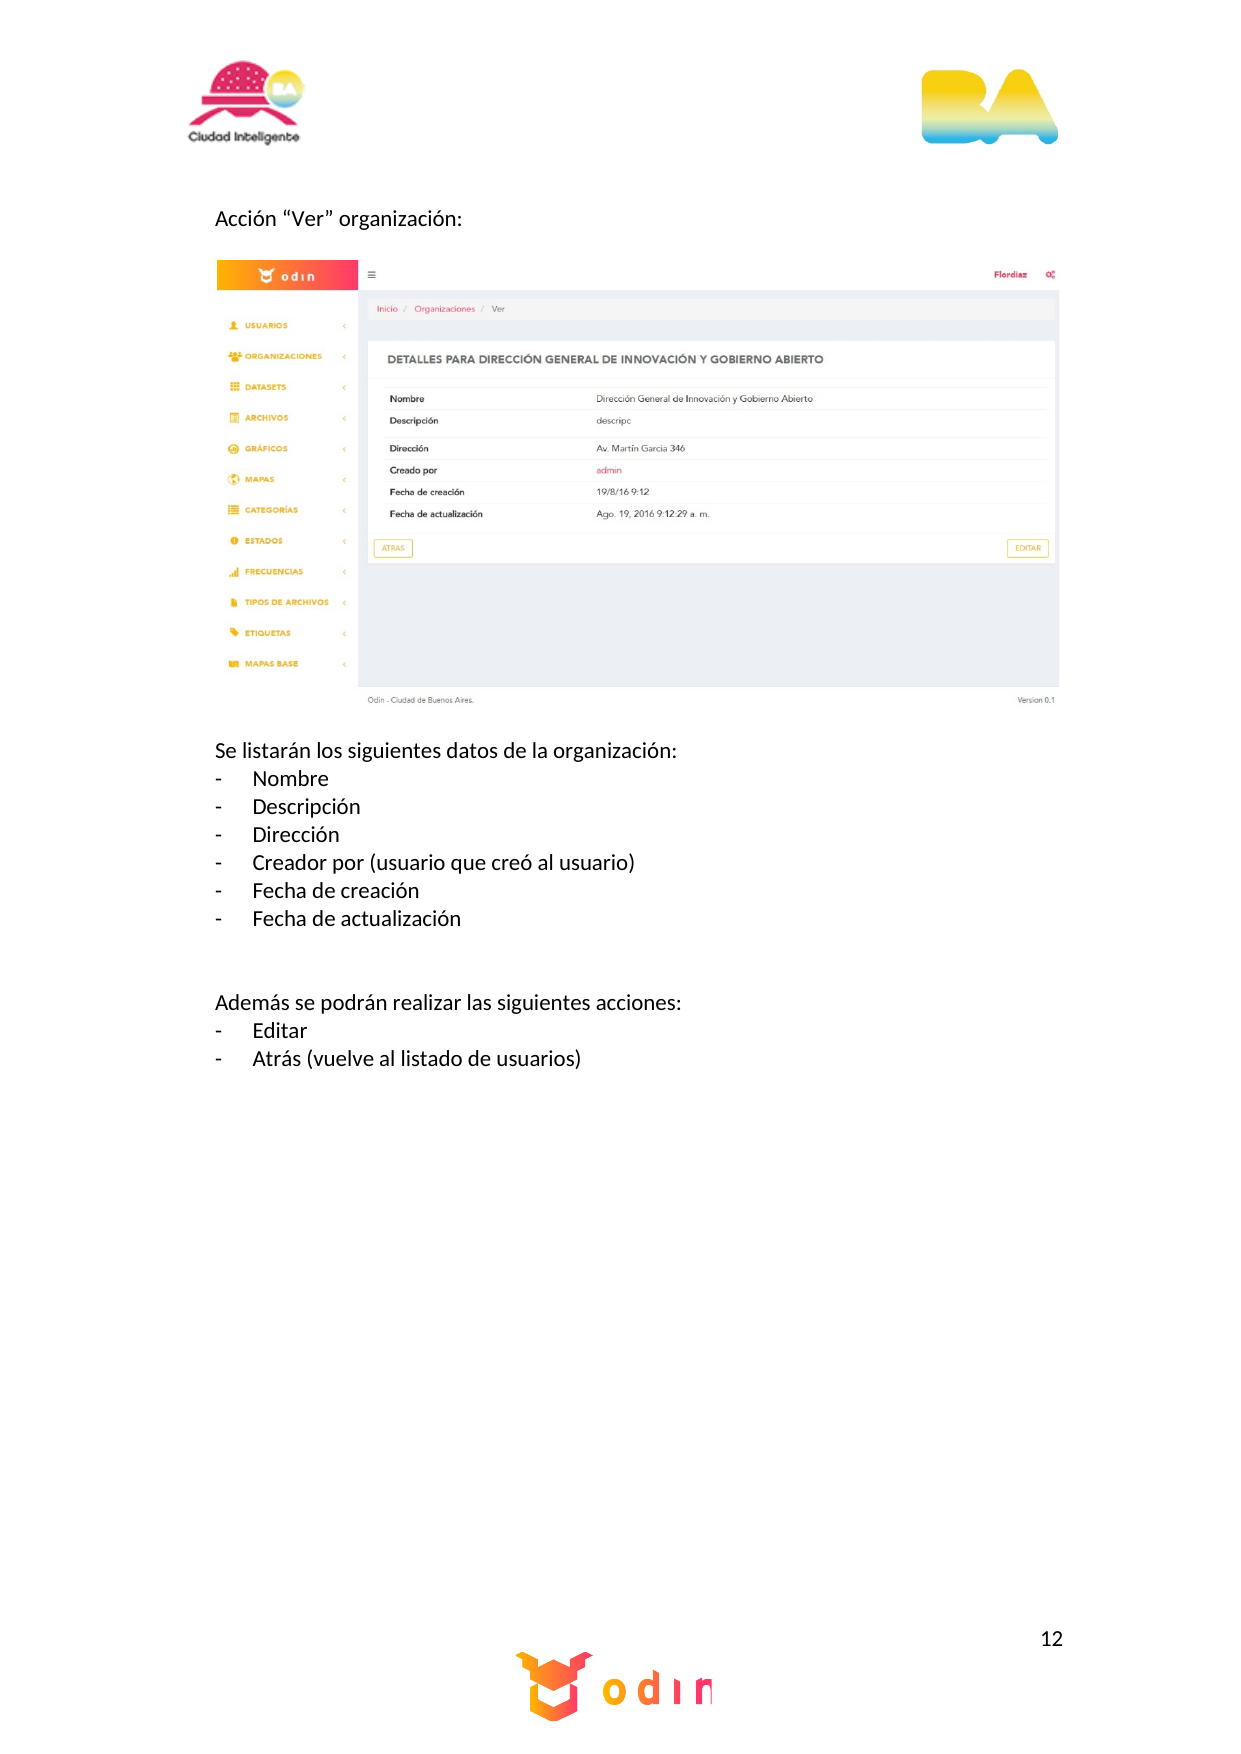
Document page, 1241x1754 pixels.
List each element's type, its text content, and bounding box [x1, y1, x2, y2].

text Además se podrán realizar las siguientes acciones: [215, 988, 1063, 1016]
list Dirección [215, 820, 1063, 848]
picture [177, 45, 326, 162]
list Editar [215, 1016, 1063, 1044]
list Atrás (vuelve al listado de usuarios) [215, 1044, 1063, 1072]
list Fecha de creación [215, 876, 1063, 904]
list Creador por (usuario que creó al usuario) [215, 848, 1063, 876]
text Acción “Ver” organización: [177, 204, 1063, 260]
list Fecha de actualización [215, 904, 1063, 960]
picture [514, 1652, 712, 1721]
picture [917, 65, 1058, 144]
list Nombre [215, 764, 1063, 792]
list Descripción [215, 792, 1063, 820]
picture [215, 260, 1059, 711]
